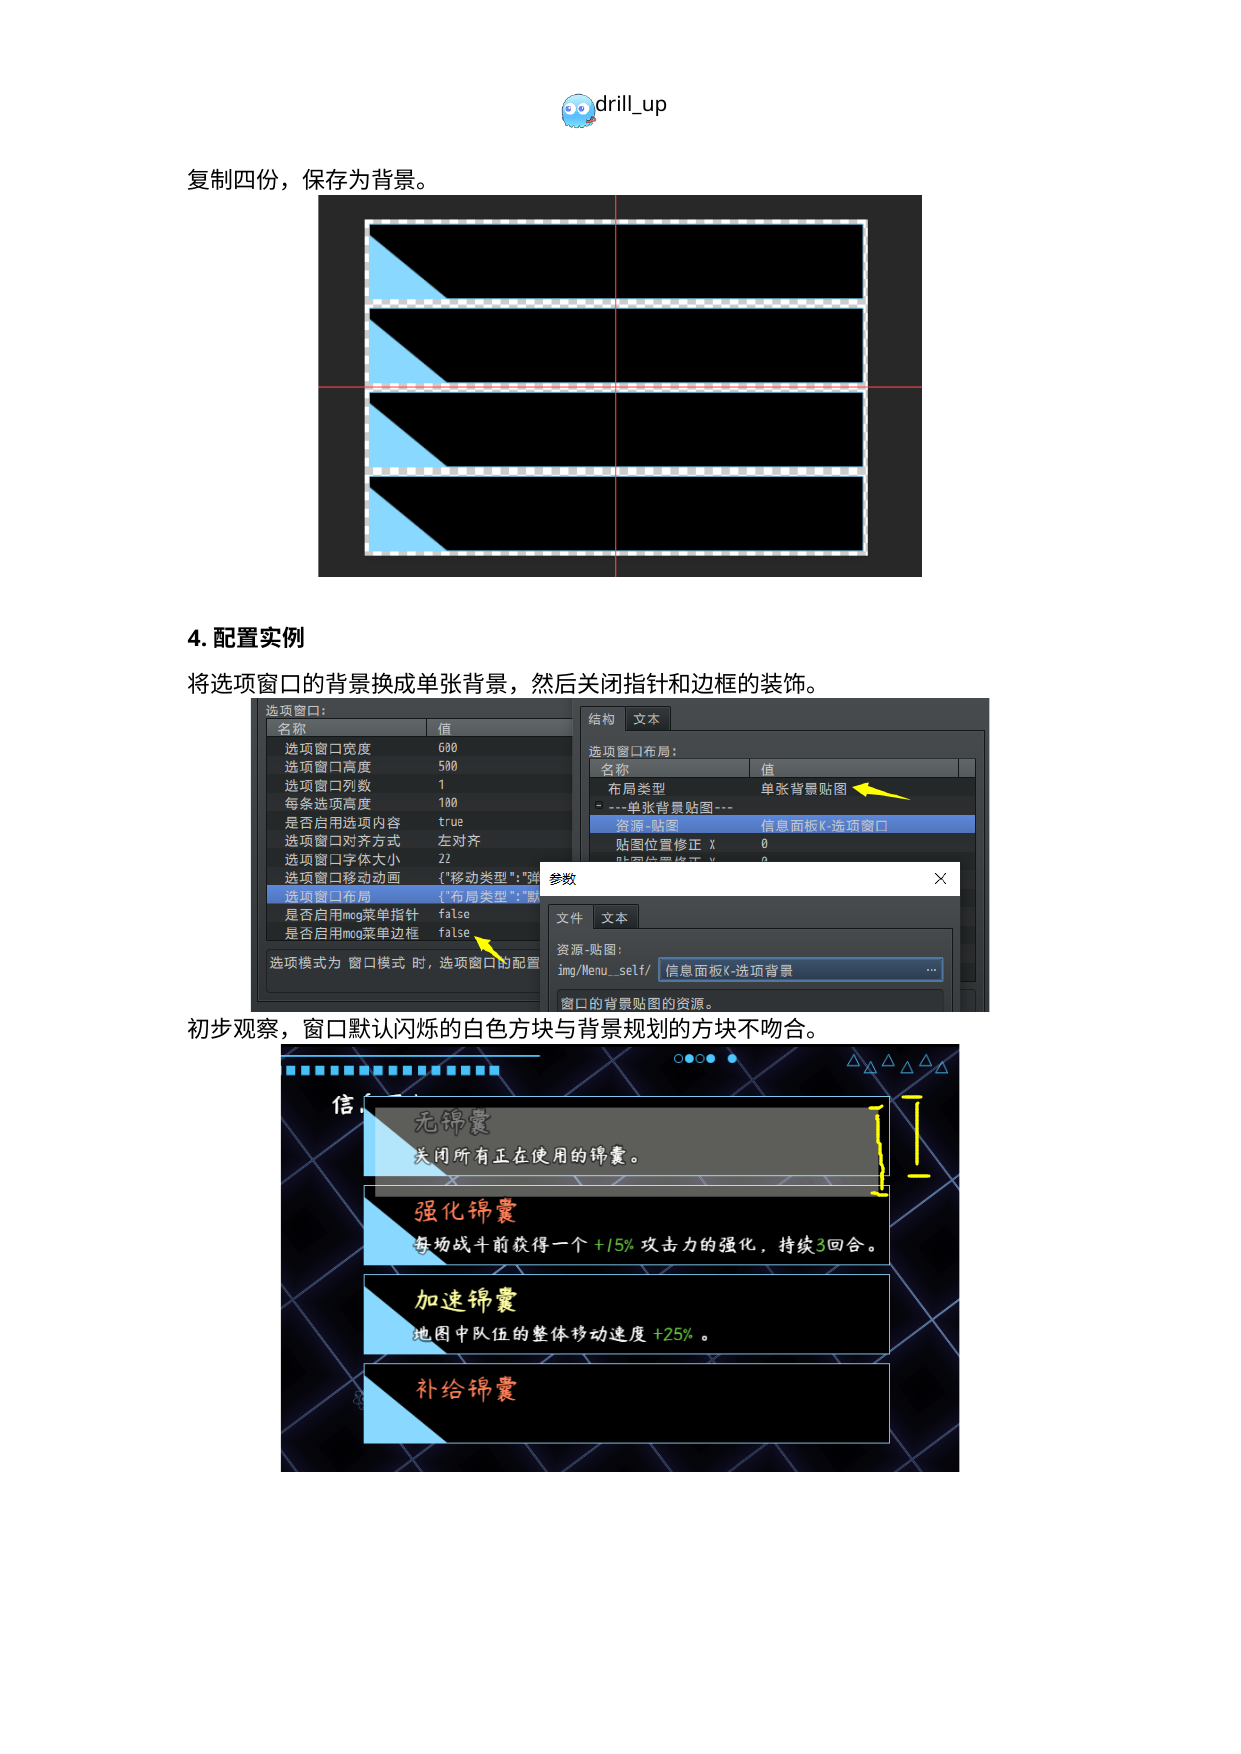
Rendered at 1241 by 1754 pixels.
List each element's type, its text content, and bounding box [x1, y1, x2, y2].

picture [250, 698, 990, 1012]
text 初步观察，窗口默认闪烁的白色方块与背景规划的方块不吻合。 [187, 1011, 1053, 1044]
text 复制四份，保存为背景。 [187, 162, 1053, 195]
picture [556, 88, 597, 130]
picture [318, 195, 922, 577]
picture [280, 1044, 960, 1472]
text 将选项窗口的背景换成单张背景，然后关闭指针和边框的装饰。 [187, 666, 1053, 699]
subtitle 4. 配置实例 [187, 620, 1053, 653]
